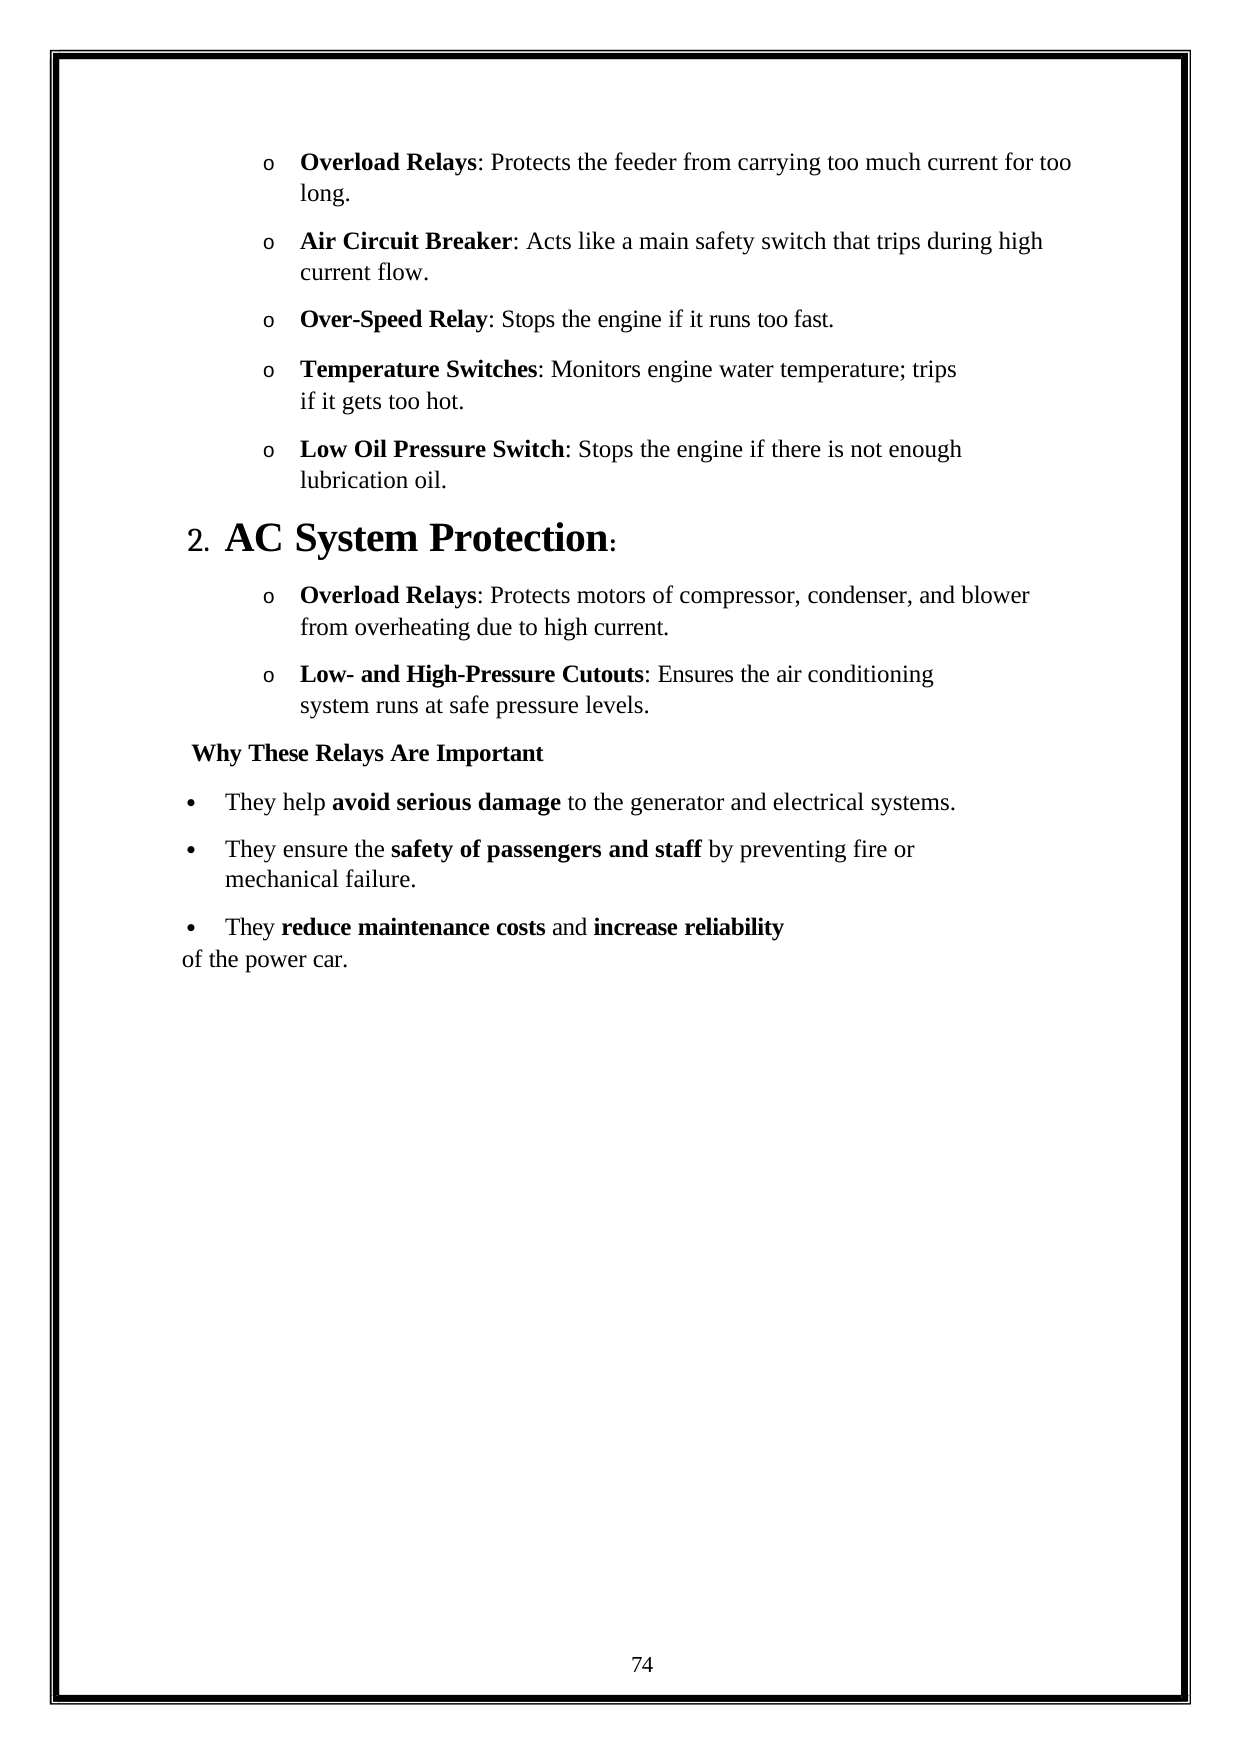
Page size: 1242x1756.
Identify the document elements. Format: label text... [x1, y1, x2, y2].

list Temperature Switches: Monitors engine water temperature; trips if it gets too hot. [262, 354, 976, 415]
list Over-Speed Relay: Stops the engine if it runs too fast. [262, 304, 1197, 334]
list They help avoid serious damage to the generator and electrical systems. [187, 787, 993, 816]
subtitle They reduce maintenance costs and increase reliability [187, 912, 1197, 941]
list Low Oil Pressure Switch: Stops the engine if there is not enough lubrication oil. [262, 434, 1049, 494]
text of the power car. [182, 944, 1197, 973]
subtitle Why These Relays Are Important [191, 738, 1197, 767]
subtitle AC System Protection: [187, 512, 1197, 560]
list Overload Relays: Protects the feeder from carrying too much current for too long. [262, 147, 1081, 207]
list Low- and High-Pressure Cutouts: Ensures the air conditioning system runs at safe pressure levels. [262, 659, 997, 719]
list Air Circuit Breaker: Acts like a main safety switch that trips during high current flow. [262, 226, 1077, 286]
list They ensure the safety of passengers and staff by preventing fire or mechanical failure. [187, 834, 943, 893]
list Overload Relays: Protects motors of compressor, condenser, and blower from overheating due to high current. [262, 580, 1033, 641]
